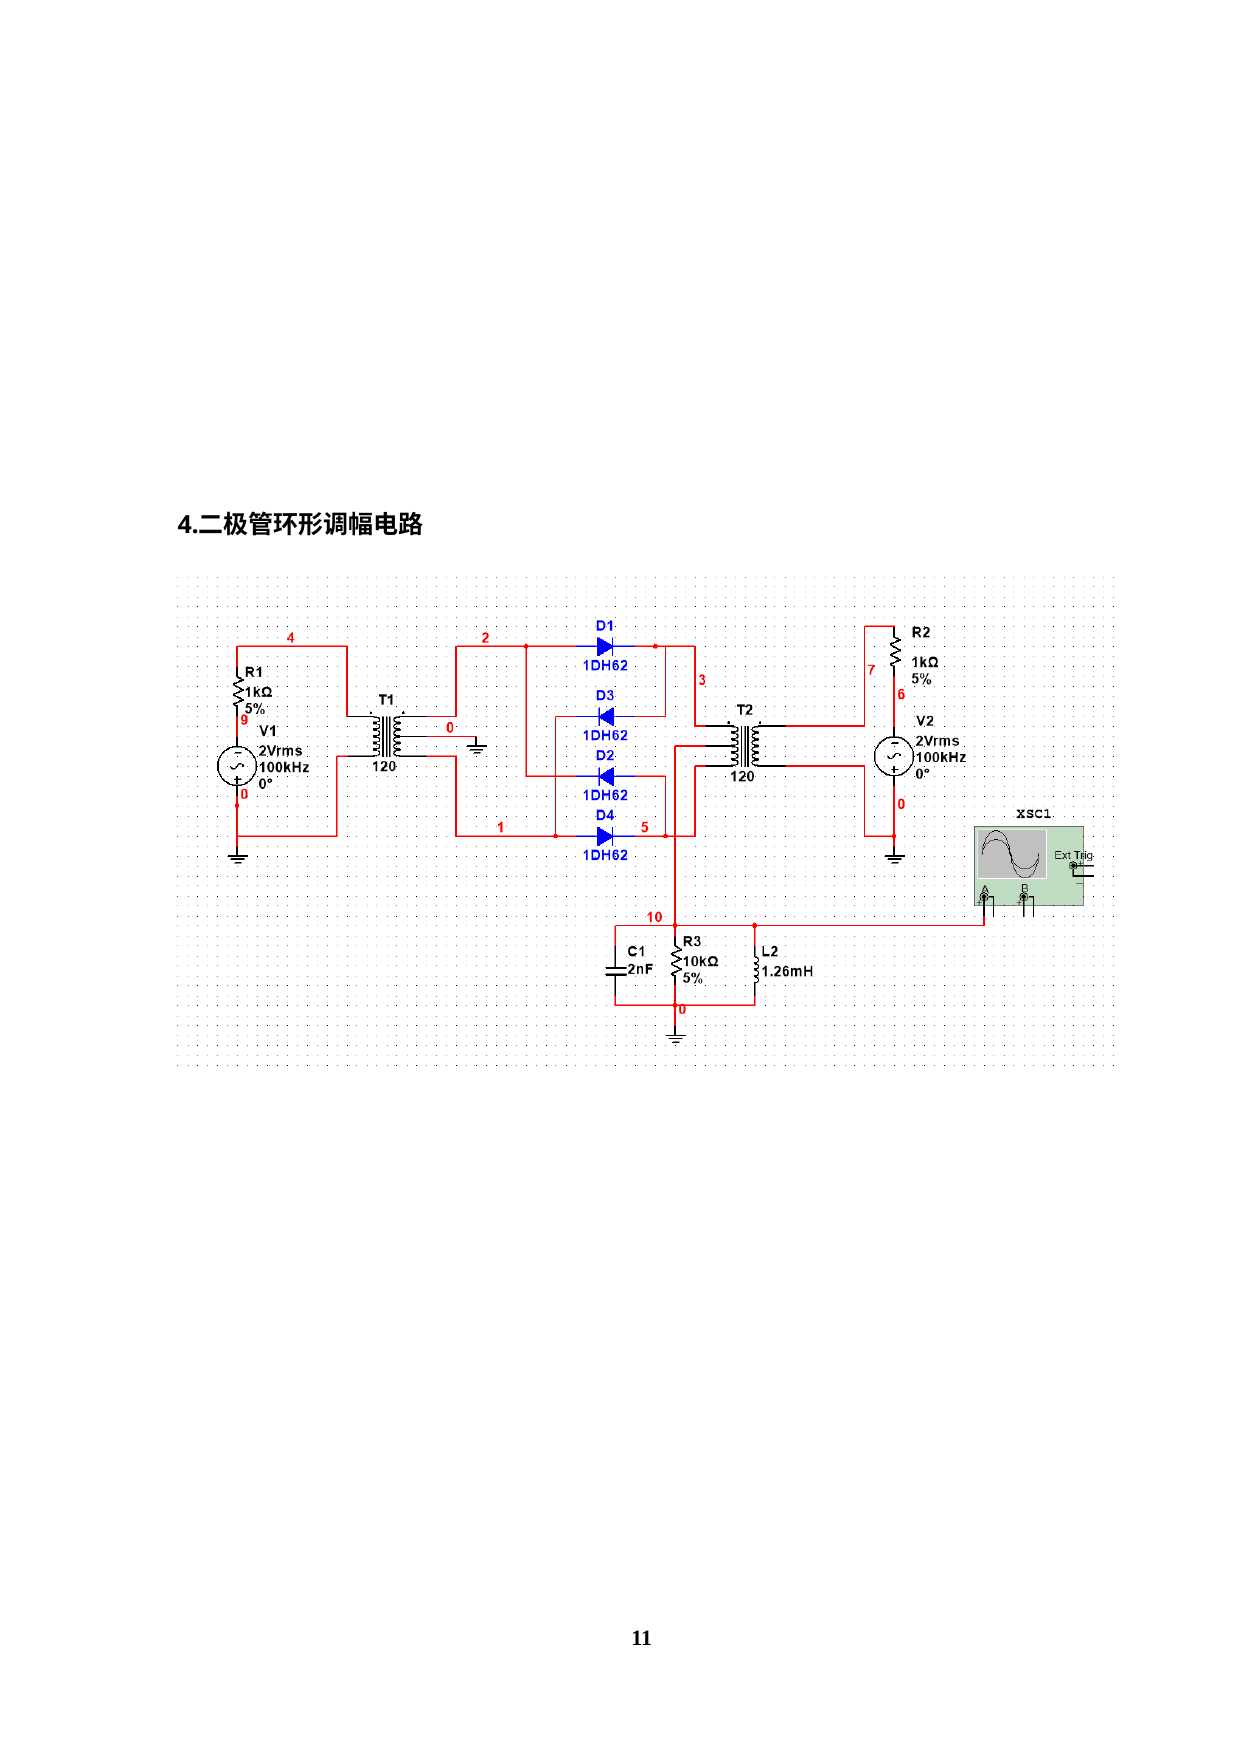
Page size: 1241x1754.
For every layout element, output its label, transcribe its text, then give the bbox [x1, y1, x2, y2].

text 4.二极管环形调幅电路 [177, 490, 1122, 555]
picture [177, 573, 1123, 1067]
